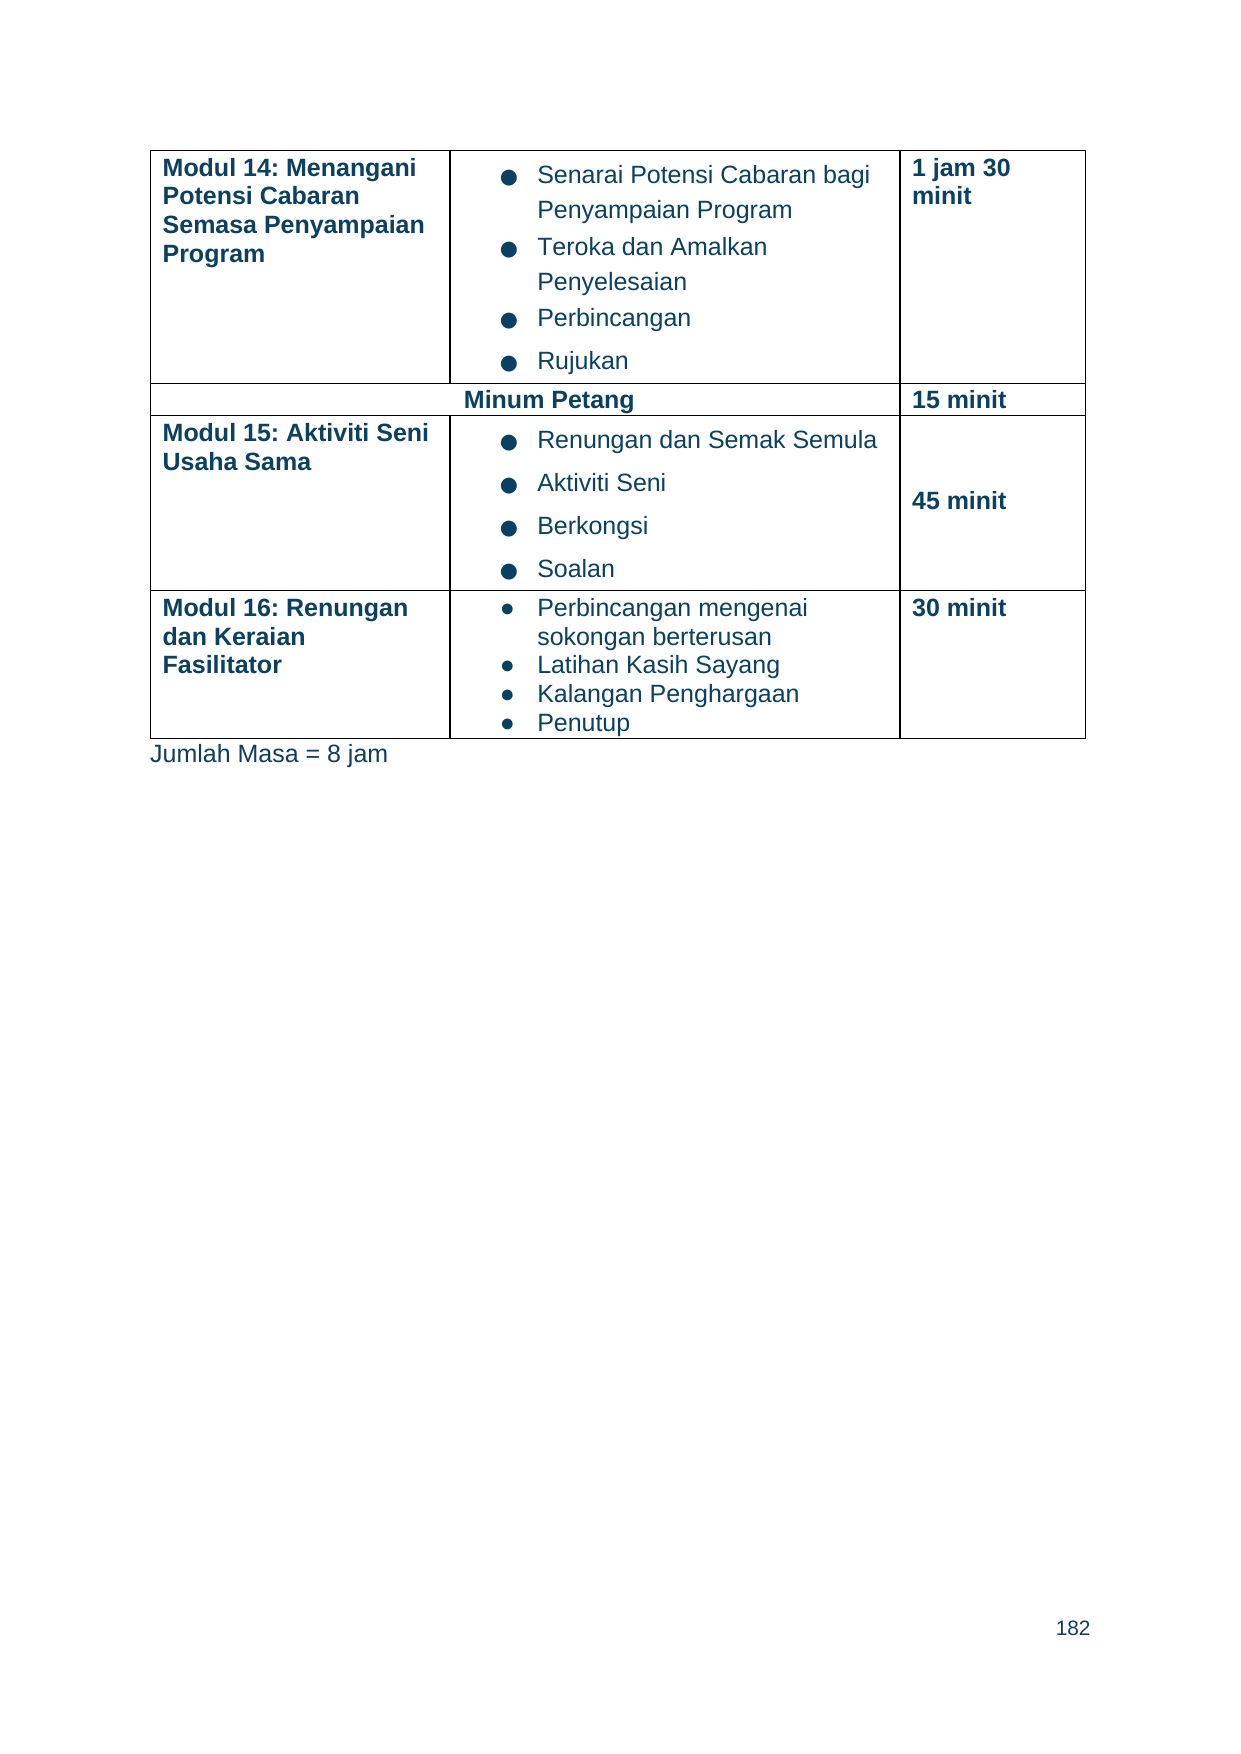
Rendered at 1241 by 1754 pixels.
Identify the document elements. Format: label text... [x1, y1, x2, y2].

table_cell 30 minit [901, 591, 1085, 738]
table_header 1 jam 30 minit [901, 151, 1085, 382]
table_cell Perbincangan mengenai sokongan berterusan Latihan Kasih Sayang Kalangan Penghargaan Penutup [451, 591, 899, 738]
table_cell [1086, 445, 1091, 590]
table_cell [1086, 620, 1091, 738]
table_header [1086, 150, 1091, 382]
table_cell 45 minit [901, 416, 1085, 590]
table_header Modul 14: Menangani Potensi Cabaran Semasa Penyampaian Program [151, 151, 449, 382]
table_cell [1086, 383, 1091, 415]
text Jumlah Masa = 8 jam [150, 739, 1090, 768]
table_cell 15 minit [901, 384, 1085, 415]
table_cell Modul 16: Renungan dan Keraian Fasilitator [151, 591, 449, 738]
table_cell Minum Petang [151, 384, 899, 415]
table_cell [1086, 590, 1091, 619]
table_cell Renungan dan Semak Semula Aktiviti Seni Berkongsi Soalan [451, 416, 899, 590]
table_cell Modul 15: Aktiviti Seni Usaha Sama [151, 416, 449, 590]
table_header Senarai Potensi Cabaran bagi Penyampaian Program Teroka dan Amalkan Penyelesaian Perbincangan Rujukan [451, 151, 899, 382]
table_cell [1086, 415, 1091, 444]
